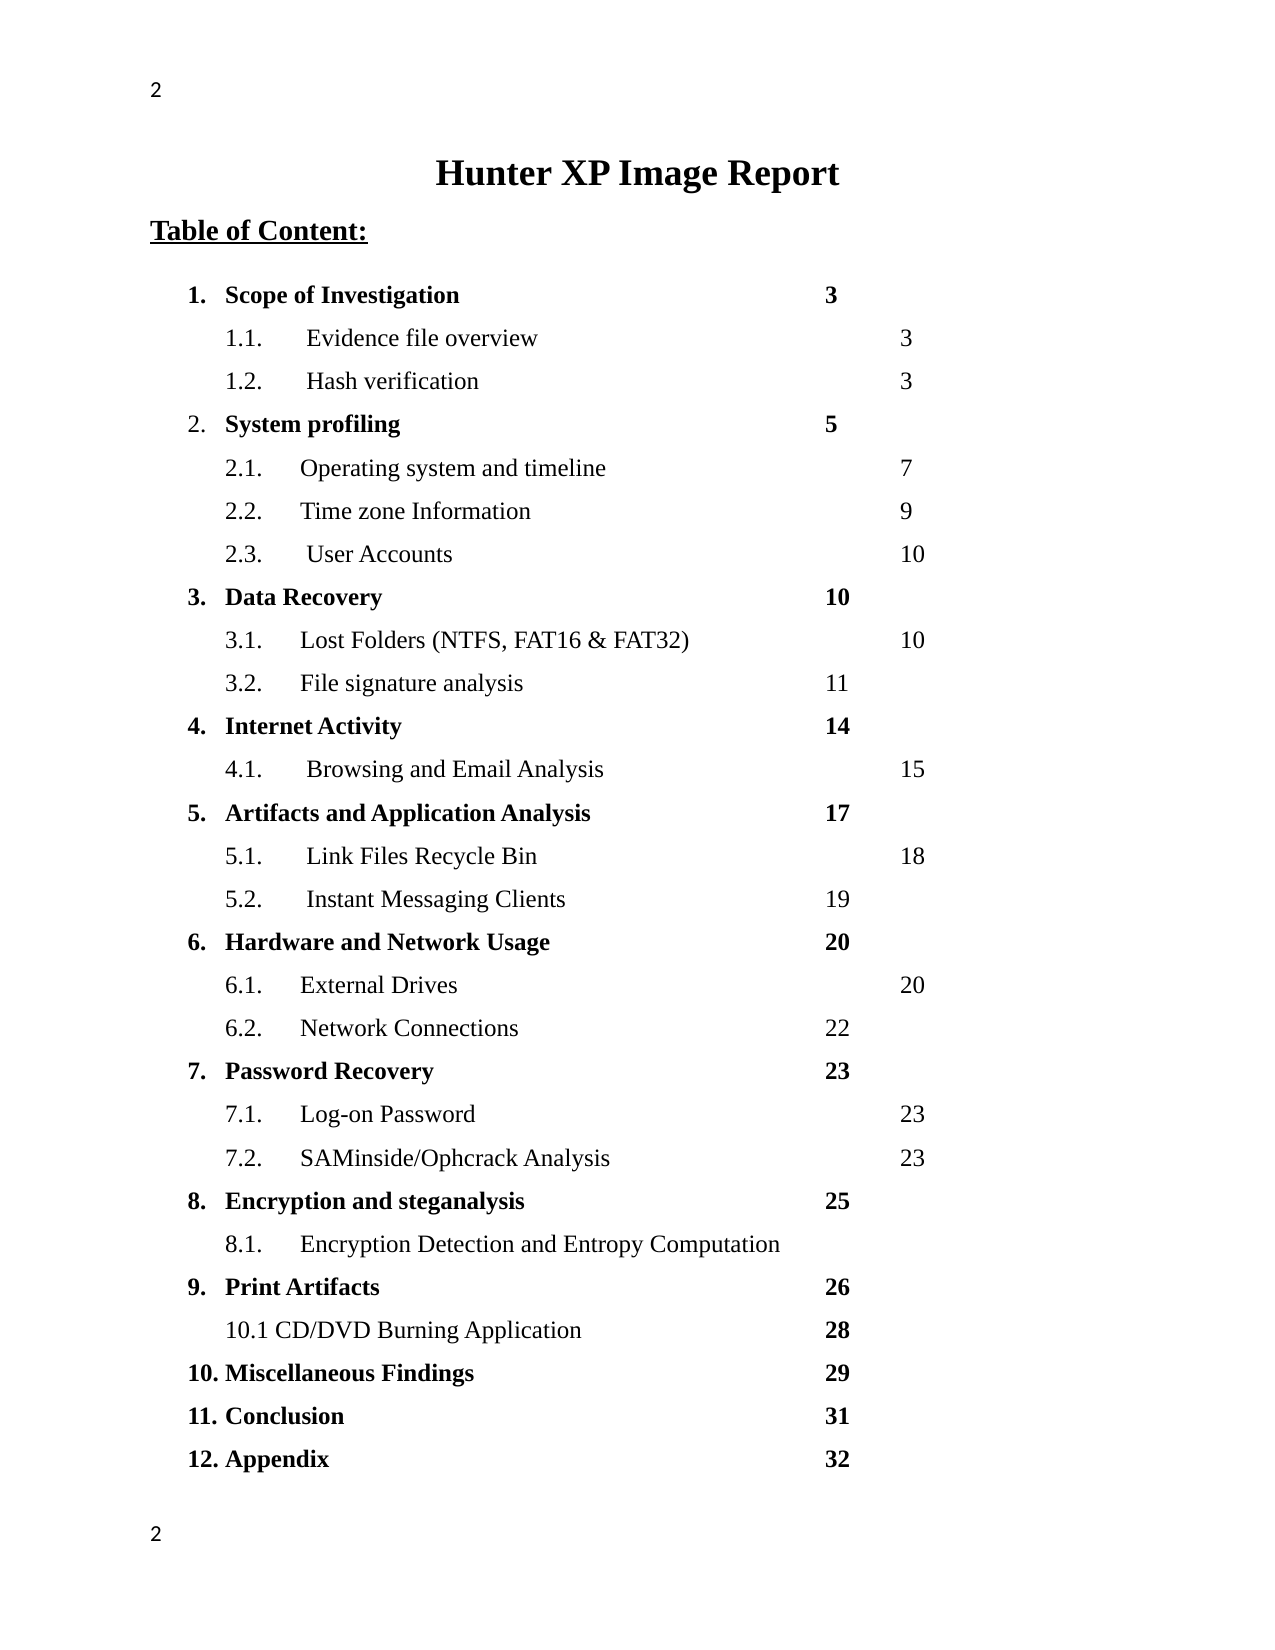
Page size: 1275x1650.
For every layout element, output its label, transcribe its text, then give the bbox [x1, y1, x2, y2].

list File signature analysis 11 [225, 668, 1125, 697]
list Internet Activity 14 [187, 711, 1125, 740]
list Instant Messaging Clients 19 [225, 884, 1125, 913]
list Link Files Recycle Bin 18 [225, 841, 1125, 869]
list Password Recovery 23 [187, 1056, 1125, 1085]
list User Accounts 10 [225, 539, 1125, 568]
list Browsing and Email Analysis 15 [225, 754, 1125, 783]
list Encryption and steganalysis 25 [187, 1186, 1125, 1214]
text Hunter XP Image Report [150, 150, 1125, 193]
list Appendix 32 [187, 1444, 1125, 1473]
list Time zone Information 9 [225, 496, 1125, 524]
list 10.1 CD/DVD Burning Application 28 [225, 1315, 1125, 1344]
list Miscellaneous Findings 29 [187, 1358, 1125, 1387]
list Evidence file overview 3 [225, 323, 1125, 352]
list Print Artifacts 26 [187, 1272, 1125, 1301]
list Hardware and Network Usage 20 [187, 927, 1125, 956]
text Table of Content: [150, 213, 1125, 247]
list Artifacts and Application Analysis 17 [187, 798, 1125, 826]
list External Drives 20 [225, 970, 1125, 999]
list Conclusion 31 [187, 1401, 1125, 1430]
list Log-on Password 23 [225, 1099, 1125, 1128]
list Data Recovery 10 [187, 582, 1125, 611]
list Scope of Investigation 3 [187, 280, 1125, 309]
list SAMinside/Ophcrack Analysis 23 [225, 1143, 1125, 1171]
list Operating system and timeline 7 [225, 453, 1125, 481]
list Lost Folders (NTFS, FAT16 & FAT32) 10 [225, 625, 1125, 654]
list System profiling 5 [187, 409, 1125, 438]
list Encryption Detection and Entropy Computation [225, 1229, 1125, 1258]
list Network Connections 22 [225, 1013, 1125, 1042]
list Hash verification 3 [225, 366, 1125, 395]
